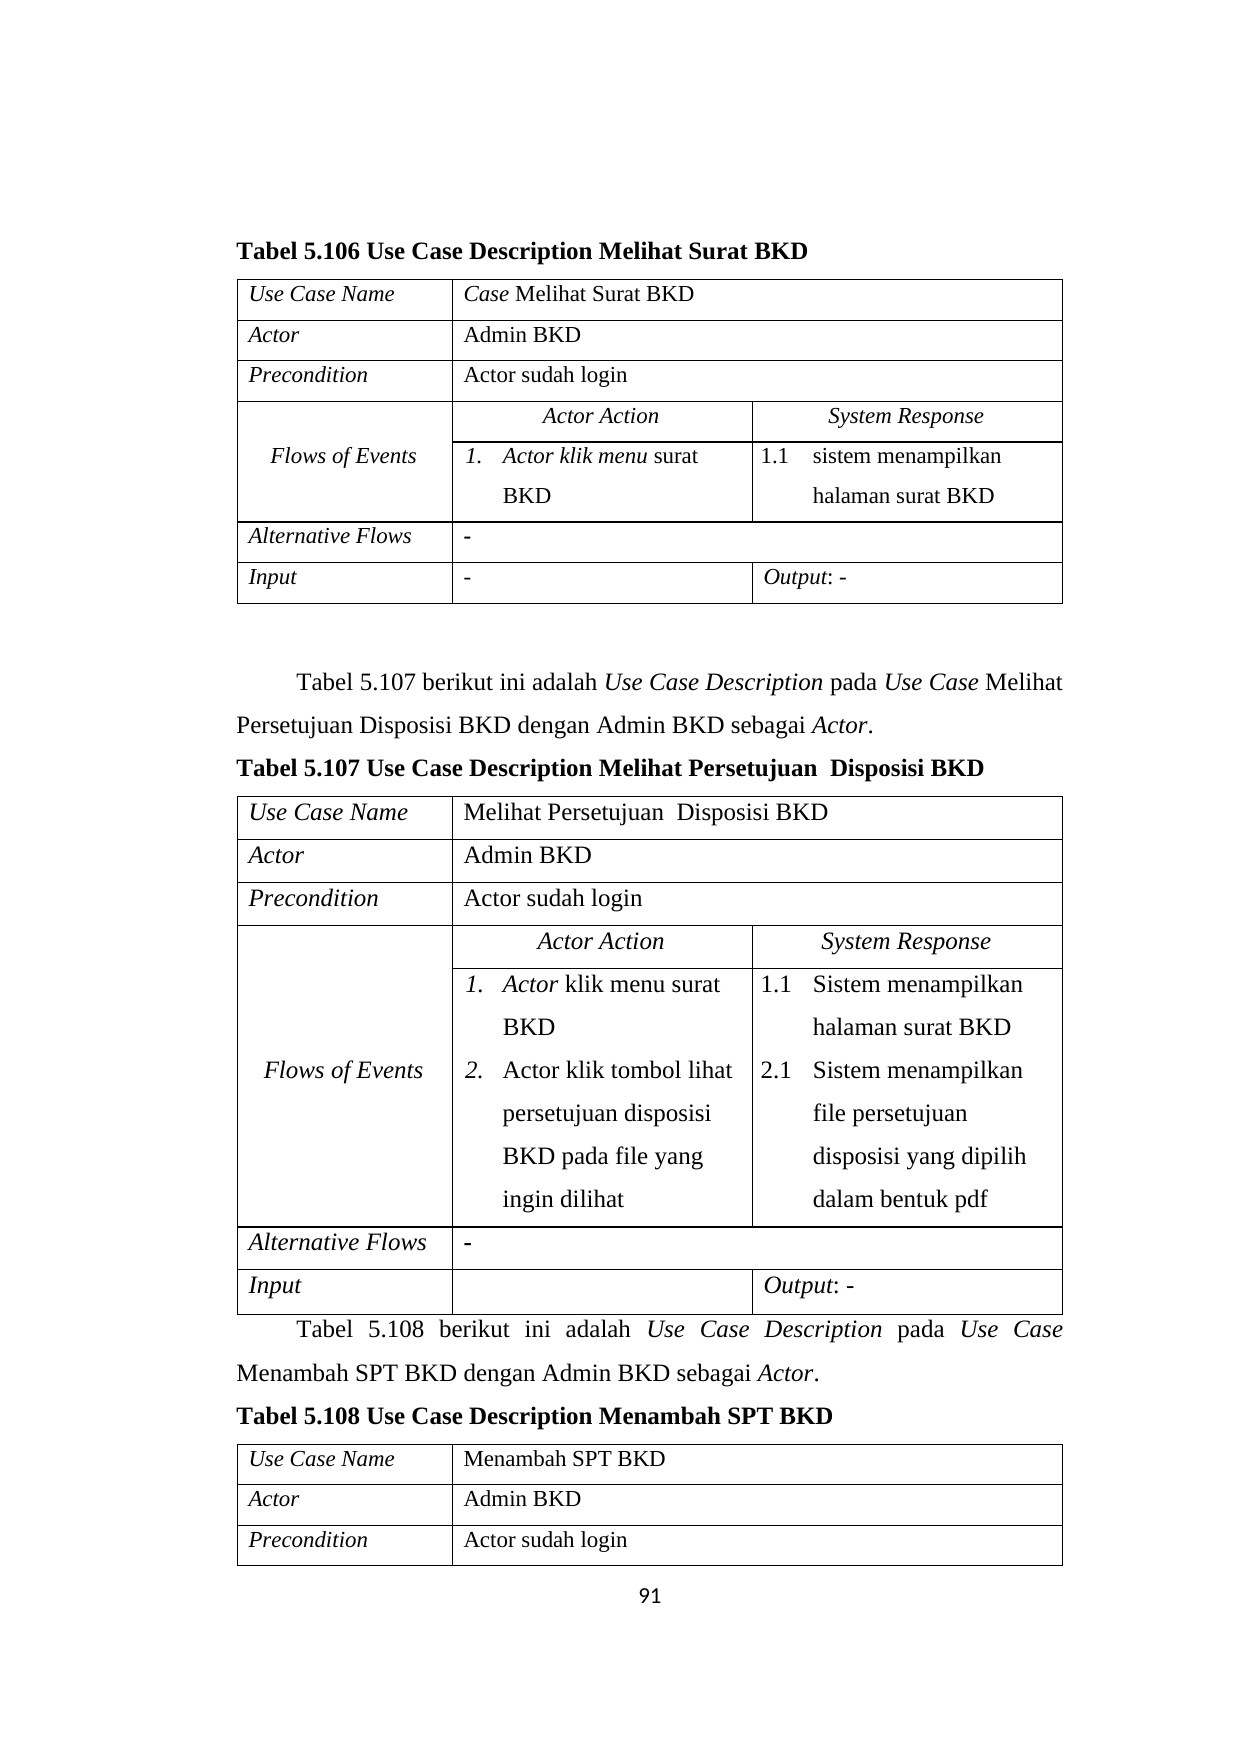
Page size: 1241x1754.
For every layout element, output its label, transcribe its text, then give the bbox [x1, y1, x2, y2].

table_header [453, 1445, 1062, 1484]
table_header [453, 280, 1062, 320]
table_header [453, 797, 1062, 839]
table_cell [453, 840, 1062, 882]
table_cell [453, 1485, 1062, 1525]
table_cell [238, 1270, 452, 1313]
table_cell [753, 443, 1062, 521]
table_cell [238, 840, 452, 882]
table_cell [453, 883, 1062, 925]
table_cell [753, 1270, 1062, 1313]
text Tabel 5.108 Use Case Description Menambah SPT BKD [236, 1401, 1063, 1429]
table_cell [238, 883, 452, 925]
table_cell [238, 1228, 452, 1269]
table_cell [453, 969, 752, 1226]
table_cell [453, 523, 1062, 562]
text Tabel 5.107 Use Case Description Melihat Persetujuan Disposisi BKD [236, 753, 1063, 782]
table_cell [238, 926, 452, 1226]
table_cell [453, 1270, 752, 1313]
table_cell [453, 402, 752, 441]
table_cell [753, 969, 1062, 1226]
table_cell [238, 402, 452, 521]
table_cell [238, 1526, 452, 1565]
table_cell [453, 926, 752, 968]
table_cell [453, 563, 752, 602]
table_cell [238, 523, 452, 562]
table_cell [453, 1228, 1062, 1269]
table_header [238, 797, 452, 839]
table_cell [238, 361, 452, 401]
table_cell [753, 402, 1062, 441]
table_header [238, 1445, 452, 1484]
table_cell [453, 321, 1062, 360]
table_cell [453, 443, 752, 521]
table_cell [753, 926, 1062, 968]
text Tabel 5.108 berikut ini adalah Use Case Description pada Use Case Menambah SPT BKD dengan Admin BKD sebagai Actor. [236, 1315, 1063, 1386]
text Tabel 5.106 Use Case Description Melihat Surat BKD [236, 236, 1063, 265]
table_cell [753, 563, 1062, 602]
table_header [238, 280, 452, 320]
text Tabel 5.107 berikut ini adalah Use Case Description pada Use Case Melihat Persetujuan Disposisi BKD dengan Admin BKD sebagai Actor. [236, 667, 1063, 739]
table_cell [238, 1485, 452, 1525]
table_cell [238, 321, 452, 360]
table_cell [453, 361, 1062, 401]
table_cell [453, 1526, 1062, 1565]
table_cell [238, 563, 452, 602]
